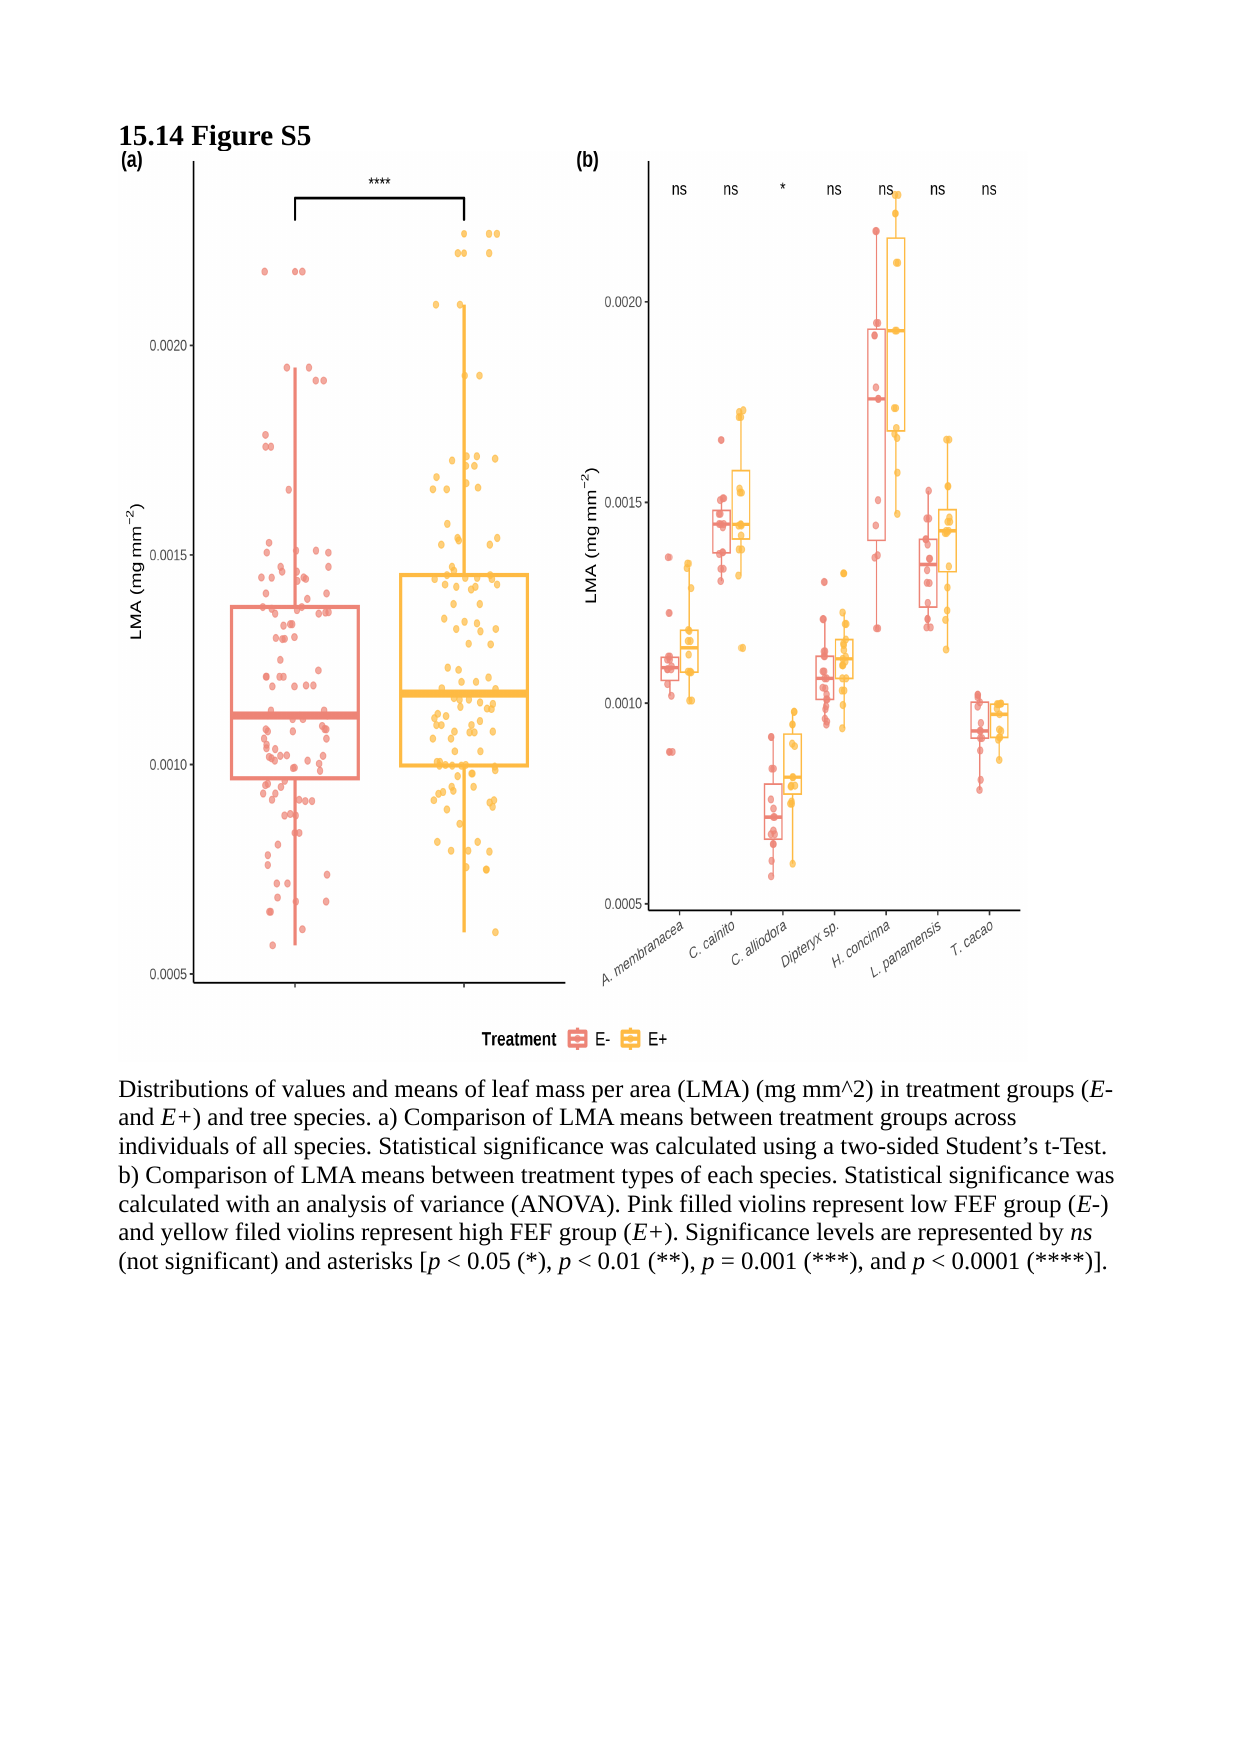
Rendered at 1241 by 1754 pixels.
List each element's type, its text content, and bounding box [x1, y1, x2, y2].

subtitle 15.14 Figure S5 [118, 118, 1122, 152]
picture [118, 151, 1028, 1062]
text Distributions of values and means of leaf mass per area (LMA) (mg mm^2) in treatment groups (E- and E+) and tree species. a) Comparison of LMA means between treatment groups across individuals of all species. Statistical significance was calculated using a two-sided Student’s t-Test. b) Comparison of LMA means between treatment types of each species. Statistical significance was calculated with an analysis of variance (ANOVA). Pink filled violins represent low FEF group (E-) and yellow filed violins represent high FEF group (E+). Significance levels are represented by ns (not significant) and asterisks [p < 0.05 (*), p < 0.01 (**), p = 0.001 (***), and p < 0.0001 (****)]. [118, 1074, 1122, 1275]
